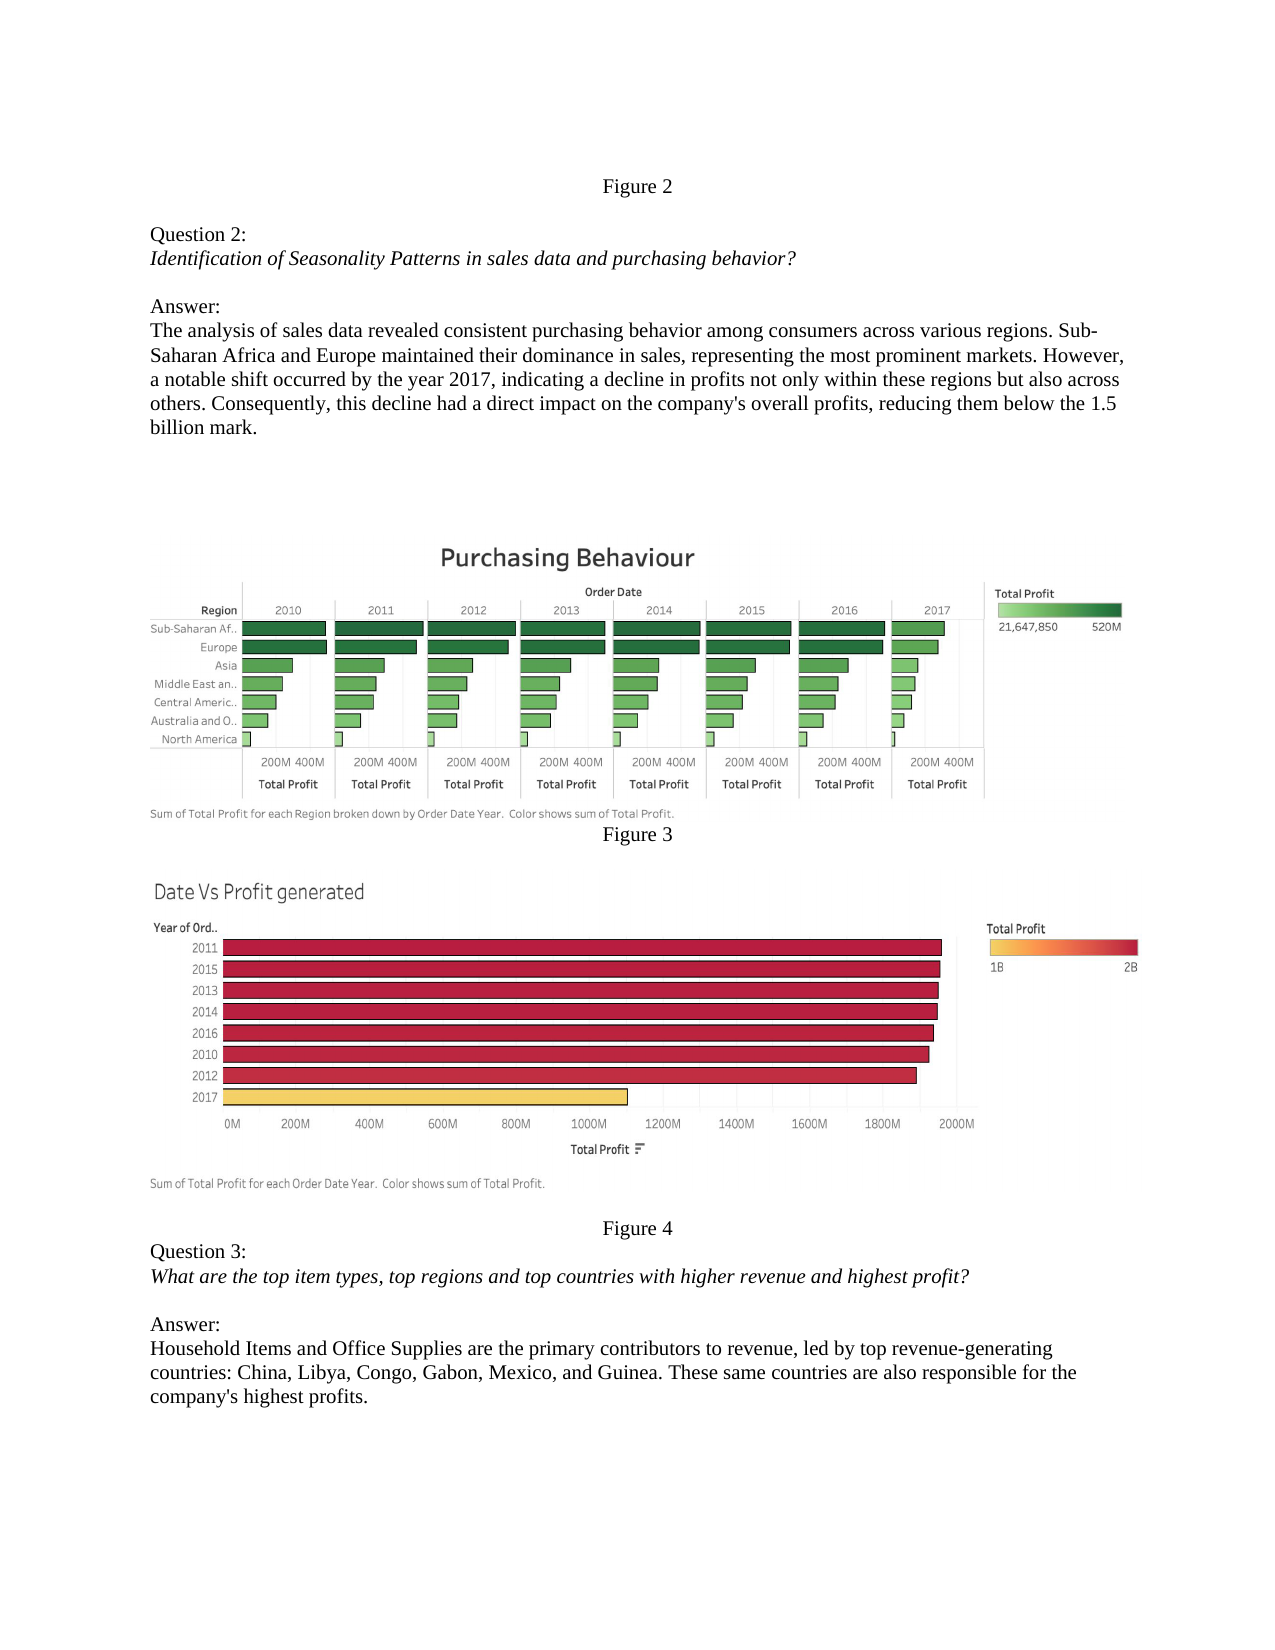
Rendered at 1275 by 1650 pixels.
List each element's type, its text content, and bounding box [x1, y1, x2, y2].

text Household Items and Office Supplies are the primary contributors to revenue, led by top revenue-generating countries: China, Libya, Congo, Gabon, Mexico, and Guinea. These same countries are also responsible for the company's highest profits. [150, 1336, 1125, 1408]
text Answer: [150, 294, 1125, 318]
text Identification of Seasonality Patterns in sales data and purchasing behavior? [150, 246, 1125, 270]
text Question 3: [150, 1239, 1125, 1263]
text The analysis of sales data revealed consistent purchasing behavior among consumers across various regions. Sub-Saharan Africa and Europe maintained their dominance in sales, representing the most prominent markets. However, a notable shift occurred by the year 2017, indicating a decline in profits not only within these regions but also across others. Consequently, this decline had a direct impact on the company's overall profits, reducing them below the 1.5 billion mark. [150, 318, 1125, 439]
picture [150, 535, 1125, 822]
text What are the top item types, top regions and top countries with higher revenue and highest profit? [150, 1263, 1125, 1288]
picture [150, 869, 1142, 1192]
text Figure 3 [150, 822, 1125, 846]
text Figure 4 [150, 1215, 1125, 1239]
text Figure 2 [150, 174, 1125, 198]
text Question 2: [150, 222, 1125, 246]
text Answer: [150, 1312, 1125, 1336]
